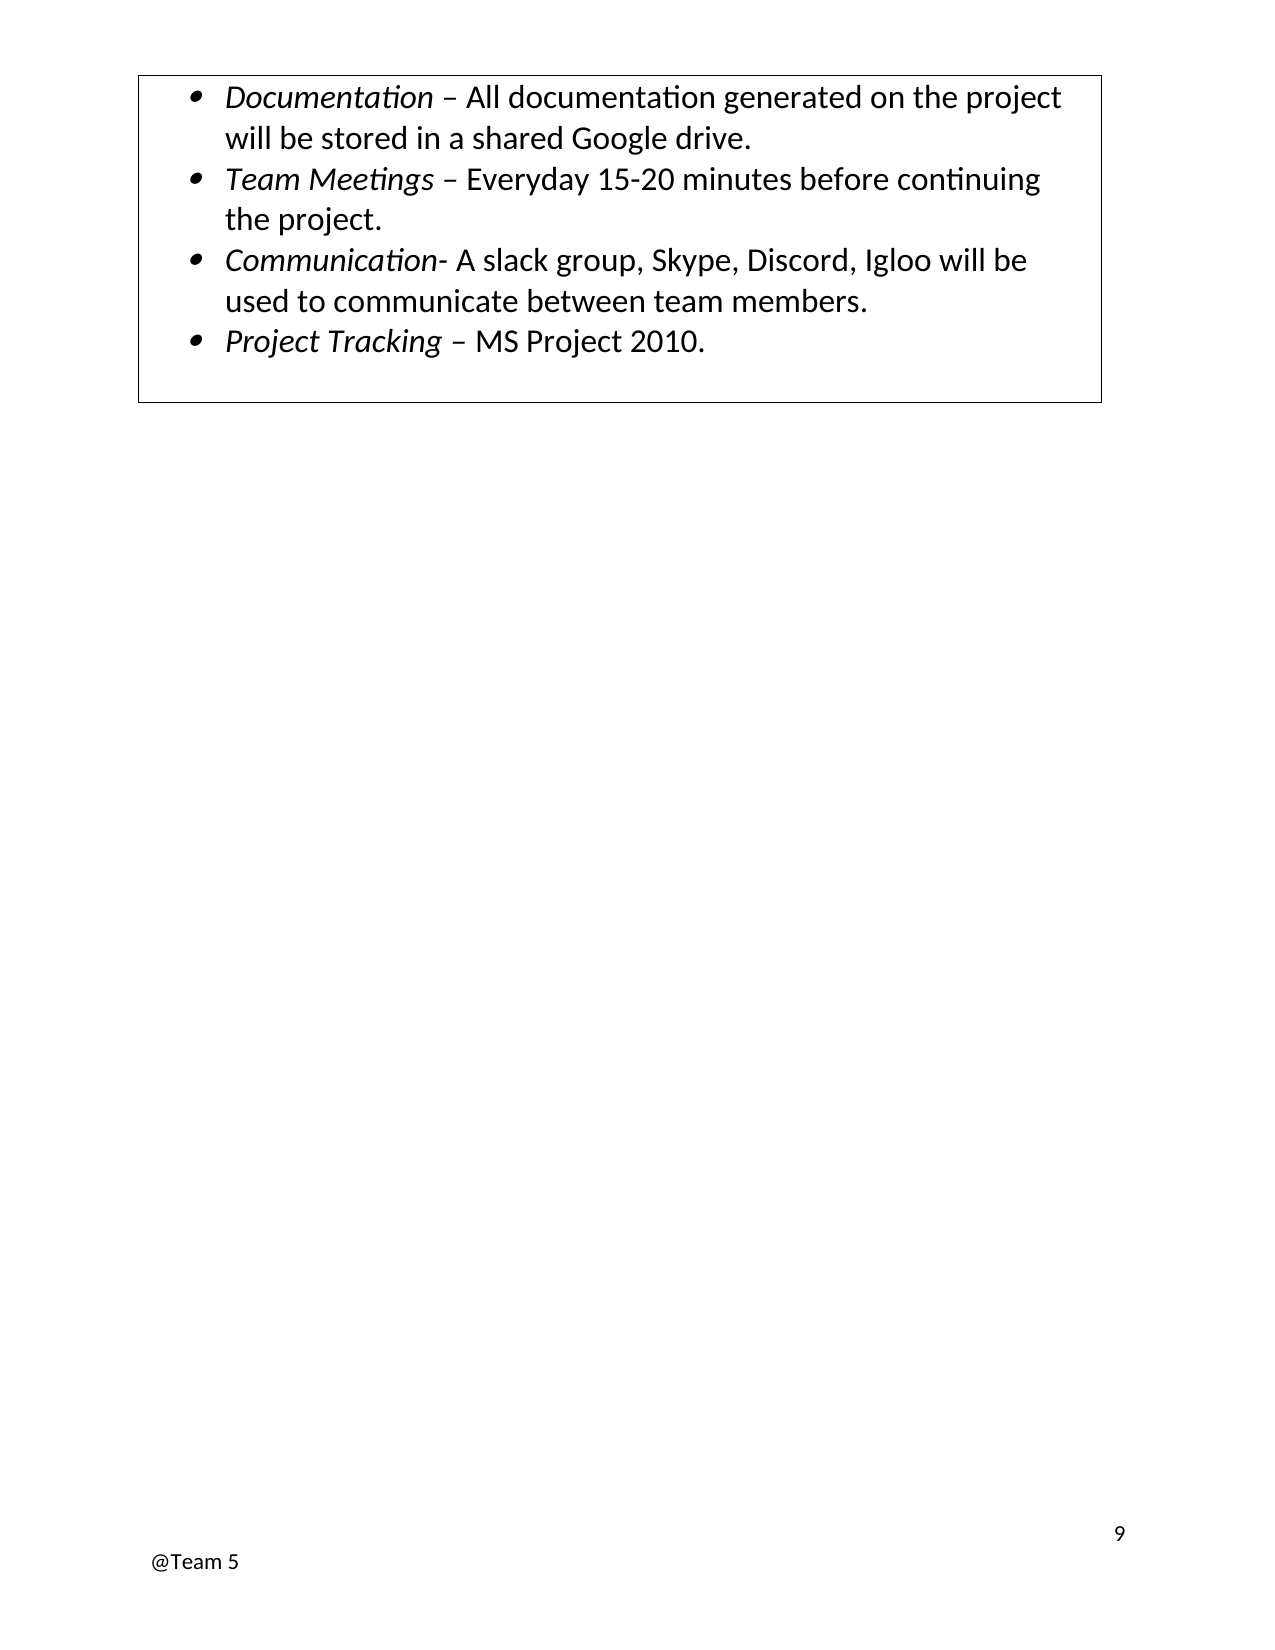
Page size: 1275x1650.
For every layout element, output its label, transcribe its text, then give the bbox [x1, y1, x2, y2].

table_header Documentation – All documentation generated on the project will be stored in a shared Google drive. Team Meetings – Everyday 15-20 minutes before continuing the project. Communication- A slack group, Skype, Discord, Igloo will be used to communicate between team members. Project Tracking – MS Project 2010. [139, 76, 1101, 402]
